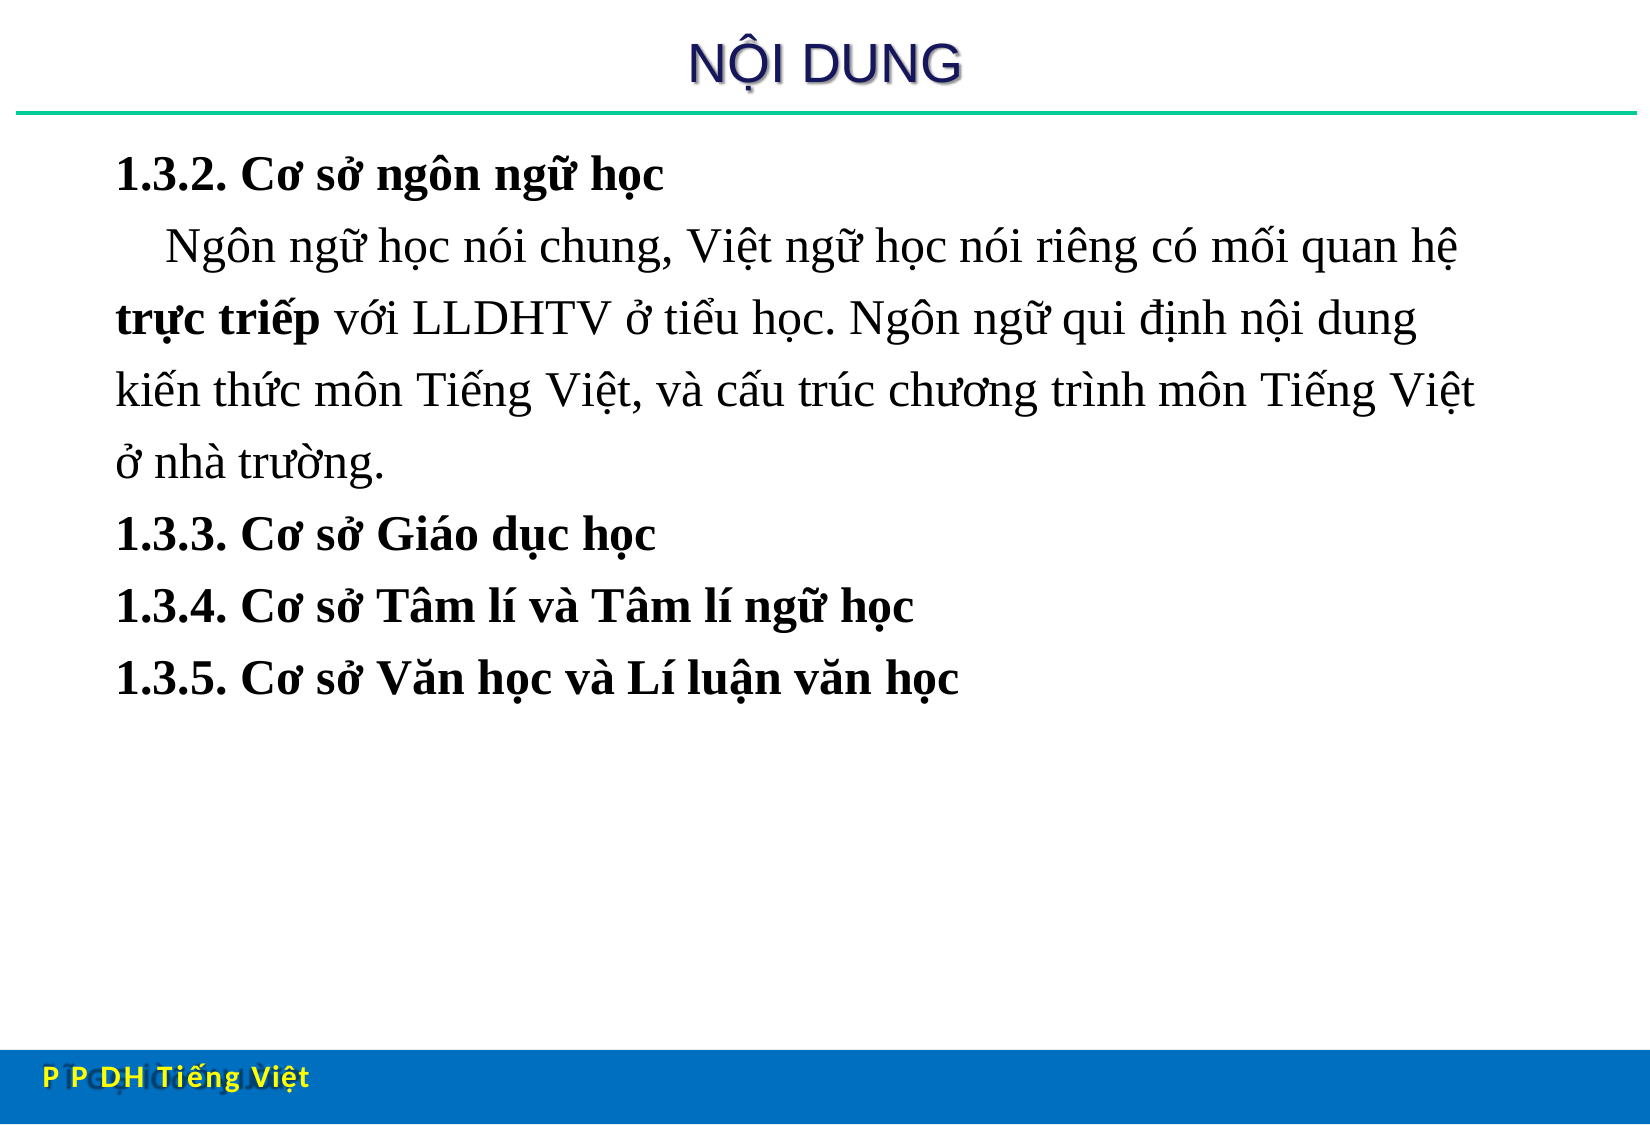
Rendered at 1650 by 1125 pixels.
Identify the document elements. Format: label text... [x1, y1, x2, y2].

text Ngôn ngữ học nói chung, Việt ngữ học nói riêng có mối quan hệ trực triếp với LLDHTV ở tiểu học. Ngôn ngữ qui định nội dung kiến thức môn Tiếng Việt, và cấu trúc chương trình môn Tiếng Việt ở nhà trường. [115, 216, 1486, 489]
text 1.3.2. Cơ sở ngôn ngữ học [115, 144, 1563, 201]
text NỘI DUNG [687, 31, 1563, 94]
picture [653, 10, 1001, 133]
text 1.3.4. Cơ sở Tâm lí và Tâm lí ngữ học 1.3.5. Cơ sở Văn học và Lí luận văn học [115, 576, 972, 705]
text P P DH Tiếng Việt [42, 1057, 1563, 1096]
picture [22, 1047, 318, 1119]
text 1.3.3. Cơ sở Giáo dục học [115, 503, 1563, 561]
